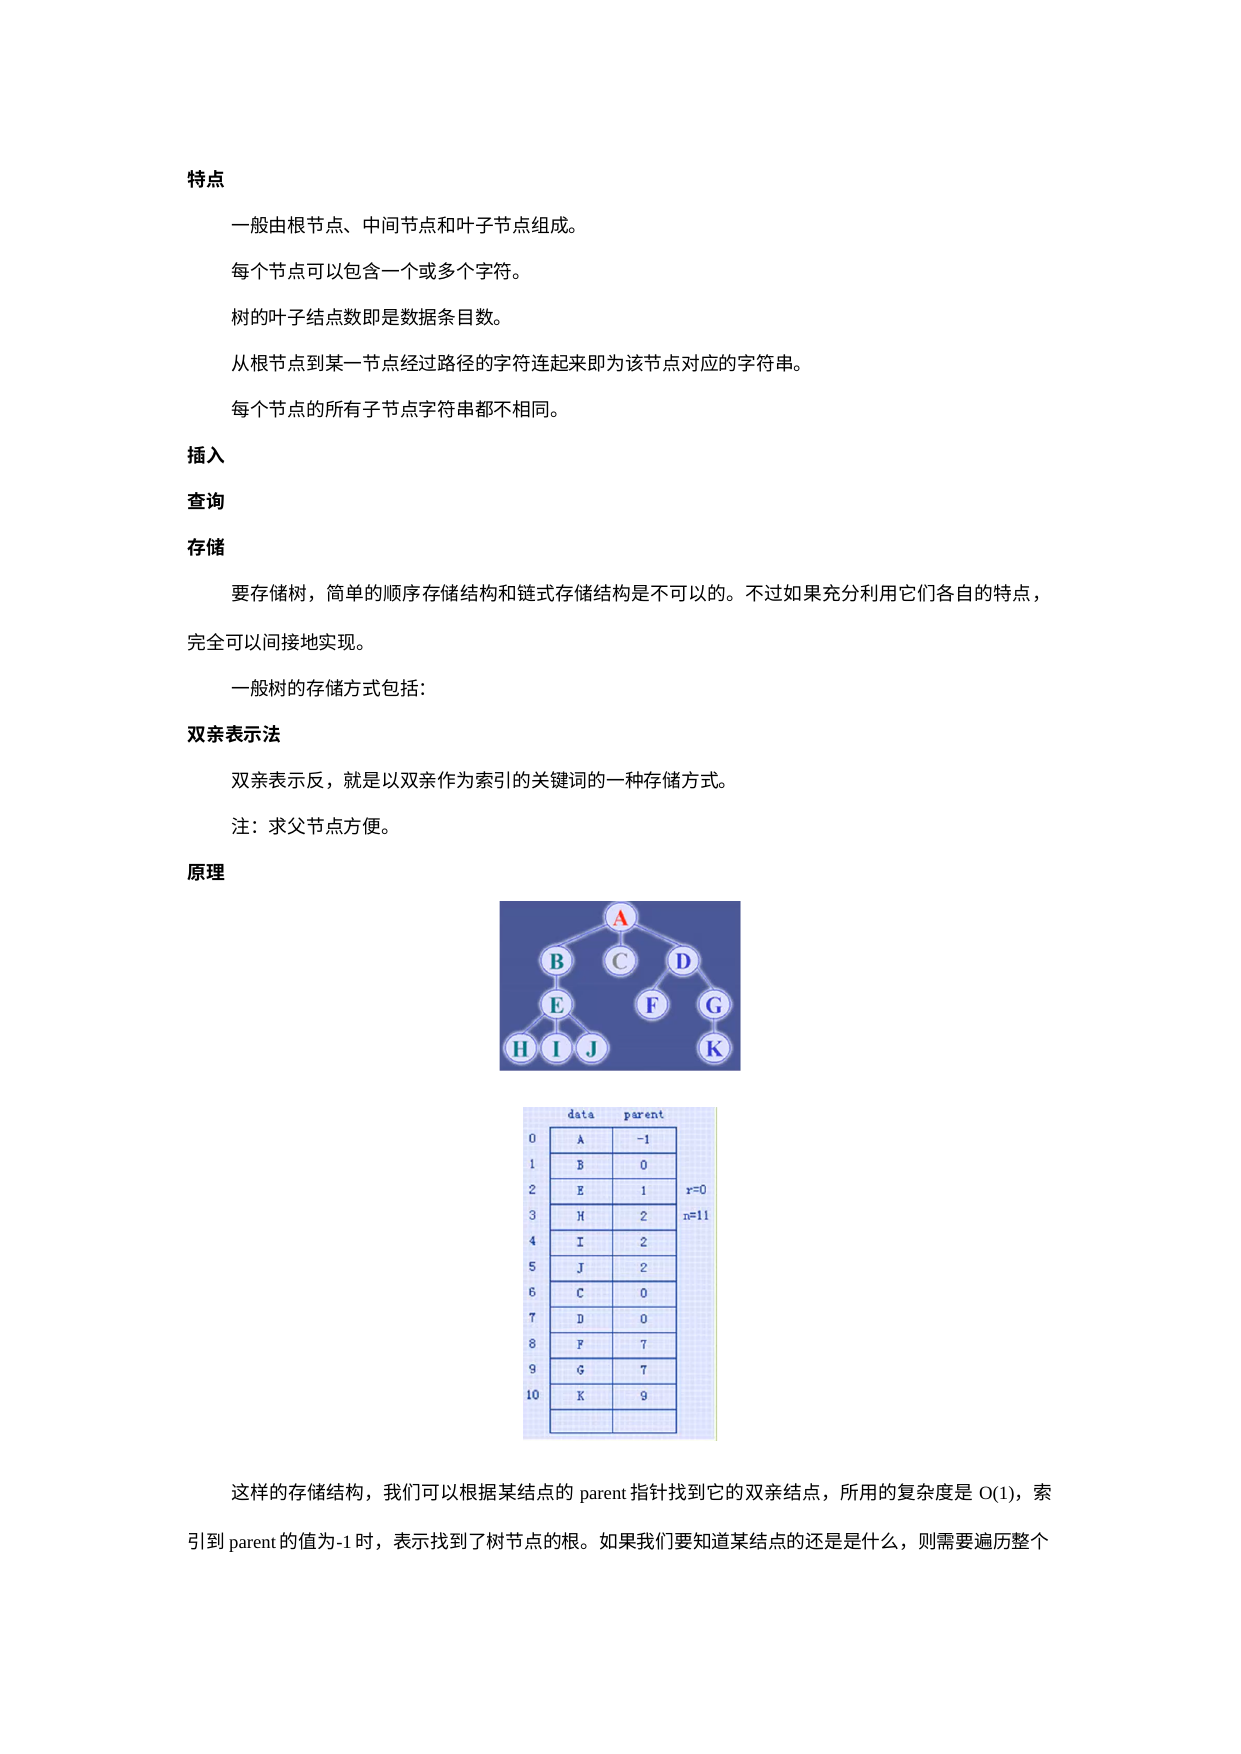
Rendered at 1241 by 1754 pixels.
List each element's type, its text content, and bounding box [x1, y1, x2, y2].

text 树的叶子结点数即是数据条目数。 [187, 300, 1053, 333]
text 一般树的存储方式包括： [187, 671, 1053, 704]
text 双亲表示反，就是以双亲作为索引的关键词的一种存储方式。 [187, 763, 1053, 796]
text 注：求父节点方便。 [187, 809, 1053, 842]
subtitle 查询 [187, 484, 1053, 517]
subtitle 双亲表示法 [187, 717, 1053, 750]
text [187, 1475, 1053, 1557]
picture [523, 1107, 718, 1441]
subtitle 特点 [187, 162, 1053, 194]
text 要存储树，简单的顺序存储结构和链式存储结构是不可以的。不过如果充分利用它们各自的特点，完全可以间接地实现。 [187, 576, 1053, 658]
subtitle 原理 [187, 855, 1053, 888]
picture [499, 901, 741, 1071]
text 一般由根节点、中间节点和叶子节点组成。 [187, 208, 1053, 241]
text 每个节点可以包含一个或多个字符。 [187, 254, 1053, 287]
subtitle 存储 [187, 530, 1053, 563]
subtitle 插入 [187, 438, 1053, 471]
text 每个节点的所有子节点字符串都不相同。 [187, 392, 1053, 425]
text 从根节点到某一节点经过路径的字符连起来即为该节点对应的字符串。 [187, 346, 1053, 379]
